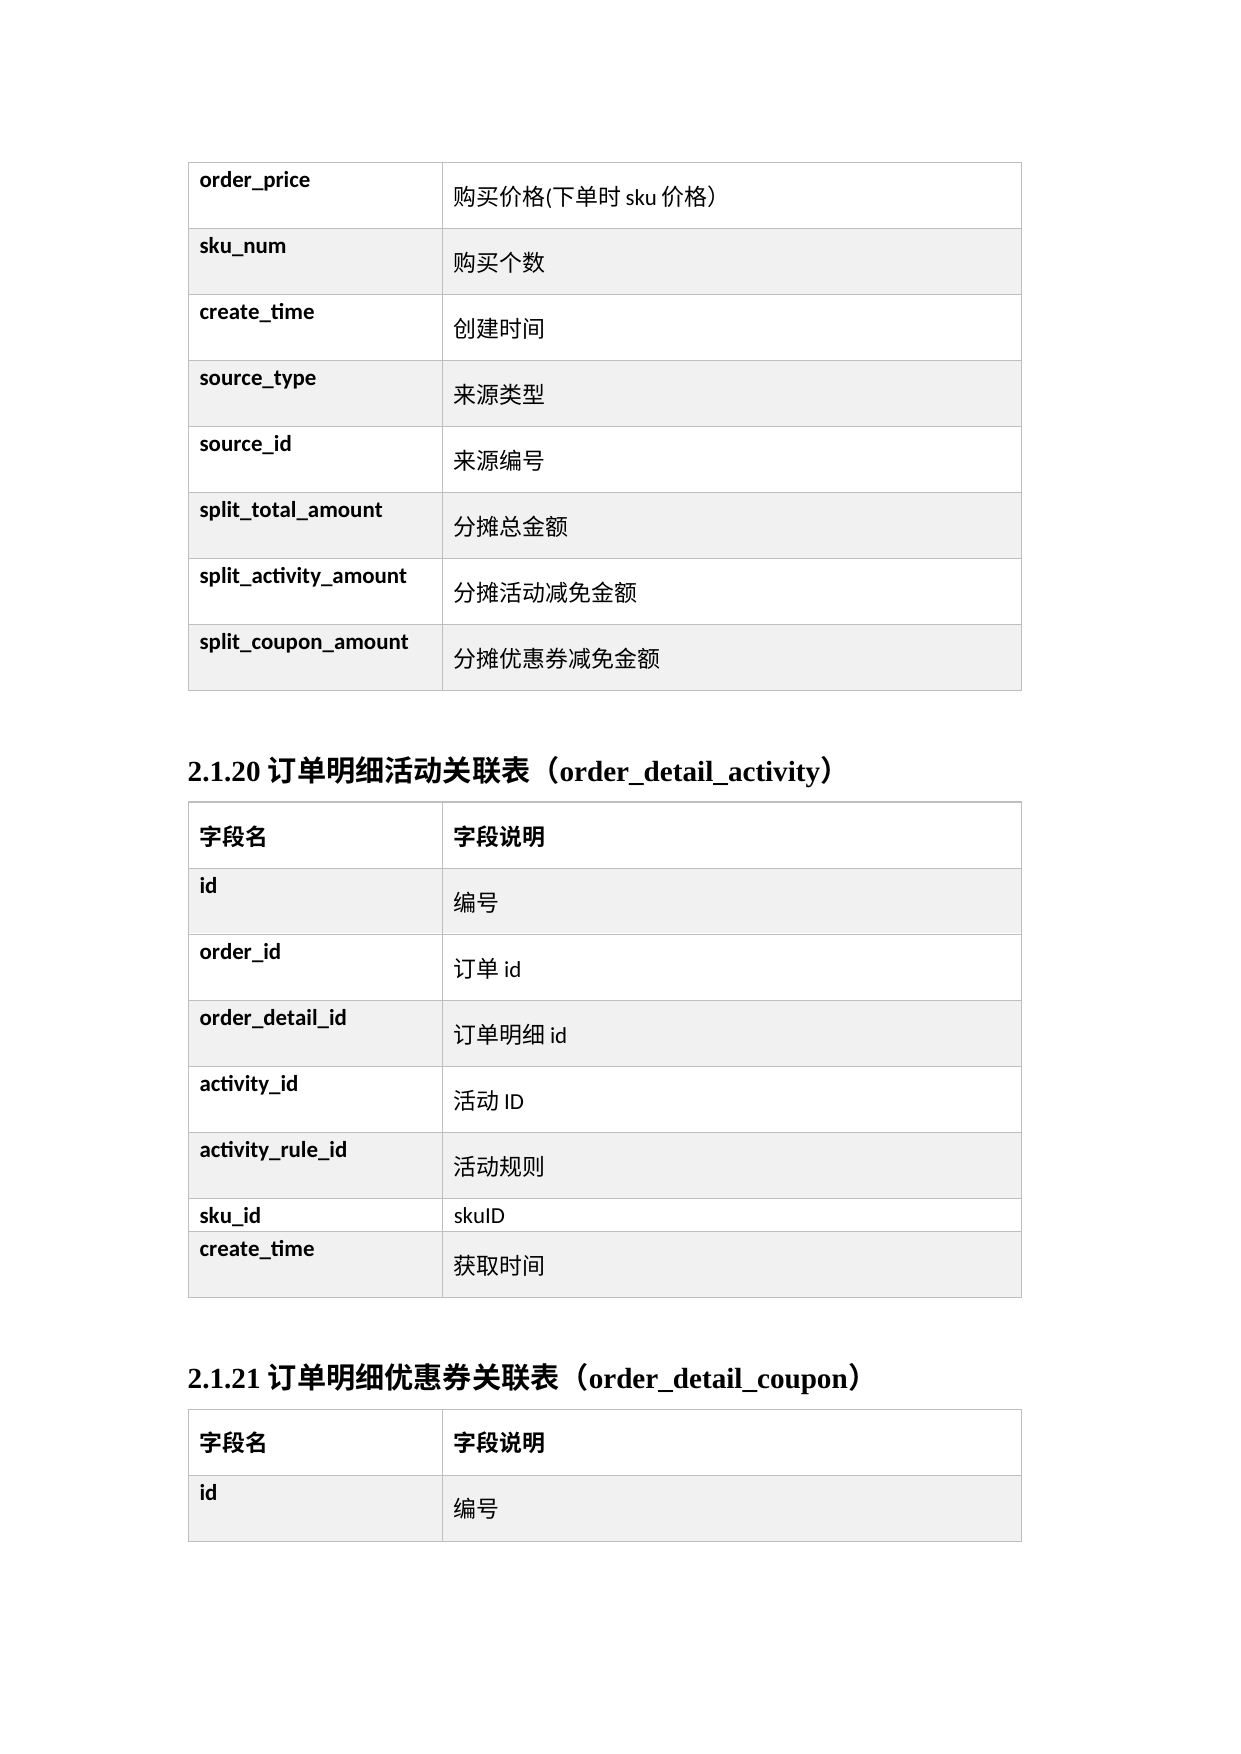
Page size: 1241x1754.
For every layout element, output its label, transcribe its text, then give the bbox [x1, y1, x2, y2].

table_header 字段说明 [443, 1410, 1021, 1474]
table_cell split_activity_amount [189, 559, 442, 624]
table_cell create_time [189, 295, 442, 360]
table_header 字段名 [189, 1410, 442, 1474]
table_cell 创建时间 [443, 295, 1021, 360]
table_cell 分摊活动减免金额 [443, 559, 1021, 624]
table_header 字段名 [189, 803, 442, 867]
table_cell 分摊优惠券减免金额 [443, 625, 1021, 690]
table_cell sku_id [189, 1199, 442, 1231]
table_cell source_type [189, 361, 442, 426]
table_cell id [189, 1476, 442, 1541]
table_cell activity_id [189, 1067, 442, 1132]
table_cell order_detail_id [189, 1001, 442, 1066]
table_cell split_total_amount [189, 493, 442, 558]
table_cell 分摊总金额 [443, 493, 1021, 558]
table_cell 订单明细id [443, 1001, 1021, 1066]
subtitle 2.1.20 订单明细活动关联表（order_detail_activity） [187, 736, 1053, 801]
table_cell 活动ID [443, 1067, 1021, 1132]
table_cell order_price [189, 163, 442, 228]
table_cell 编号 [443, 869, 1021, 933]
table_cell 活动规则 [443, 1133, 1021, 1198]
subtitle 2.1.21 订单明细优惠券关联表（order_detail_coupon） [187, 1343, 1053, 1408]
table_cell skuID [443, 1199, 1021, 1231]
table_header 字段说明 [443, 803, 1021, 867]
table_cell 来源类型 [443, 361, 1021, 426]
table_cell split_coupon_amount [189, 625, 442, 690]
table_cell activity_rule_id [189, 1133, 442, 1198]
table_cell 获取时间 [443, 1232, 1021, 1297]
table_cell order_id [189, 935, 442, 999]
table_cell create_time [189, 1232, 442, 1297]
table_cell 购买个数 [443, 229, 1021, 294]
table_cell source_id [189, 427, 442, 492]
table_cell 购买价格(下单时sku价格） [443, 163, 1021, 228]
table_cell sku_num [189, 229, 442, 294]
table_cell id [189, 869, 442, 933]
table_cell 来源编号 [443, 427, 1021, 492]
table_cell 订单id [443, 935, 1021, 999]
table_cell 编号 [443, 1476, 1021, 1541]
